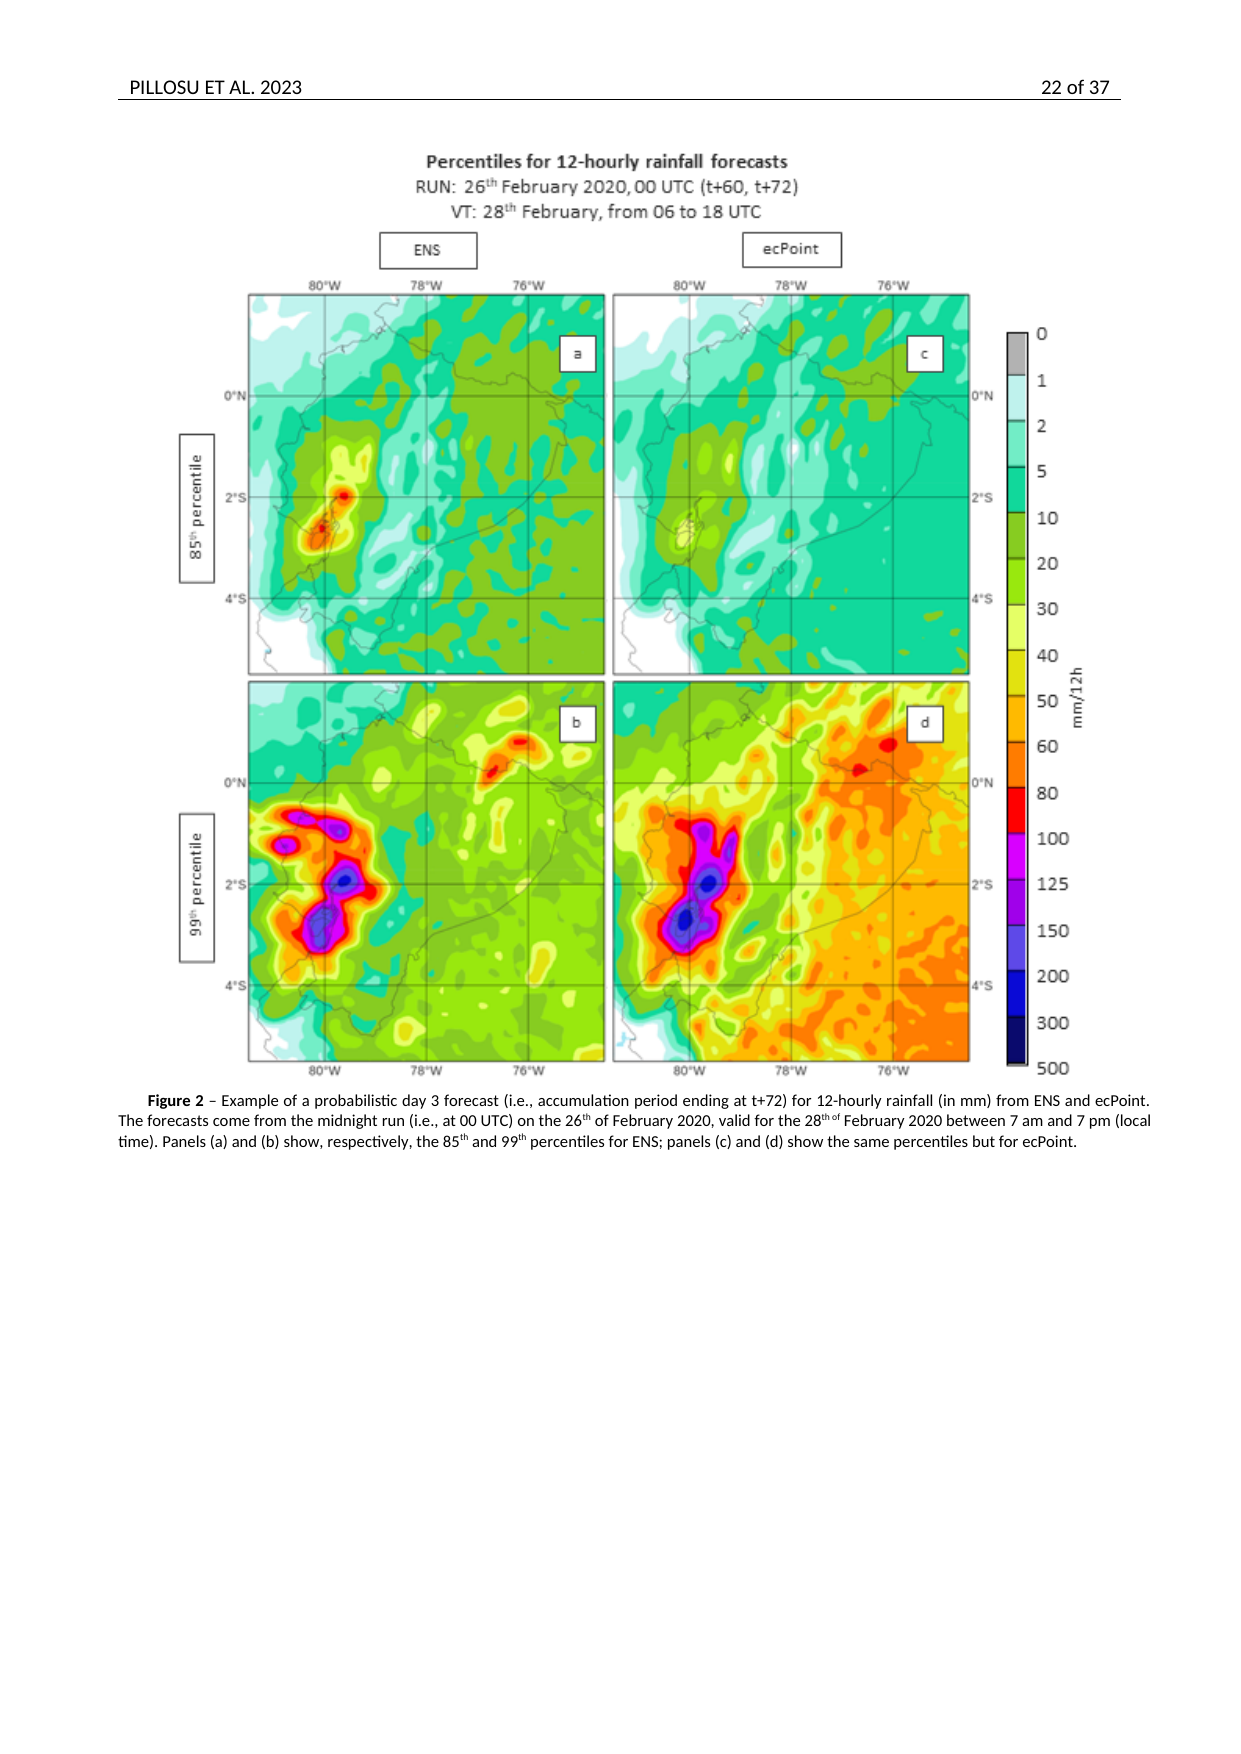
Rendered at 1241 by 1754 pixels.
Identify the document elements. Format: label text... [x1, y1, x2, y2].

picture [173, 151, 1096, 1078]
text Figure 2 – Example of a probabilistic day 3 forecast (i.e., accumulation period ending at t+72) for 12-hourly rainfall (in mm) from ENS and ecPoint. The forecasts come from the midnight run (i.e., at 00 UTC) on the 26th of February 2020, valid for the 28th of February 2020 between 7 am and 7 pm (local time). Panels (a) and (b) show, respectively, the 85th and 99th percentiles for ENS; panels (c) and (d) show the same percentiles but for ecPoint. [118, 1090, 1152, 1151]
